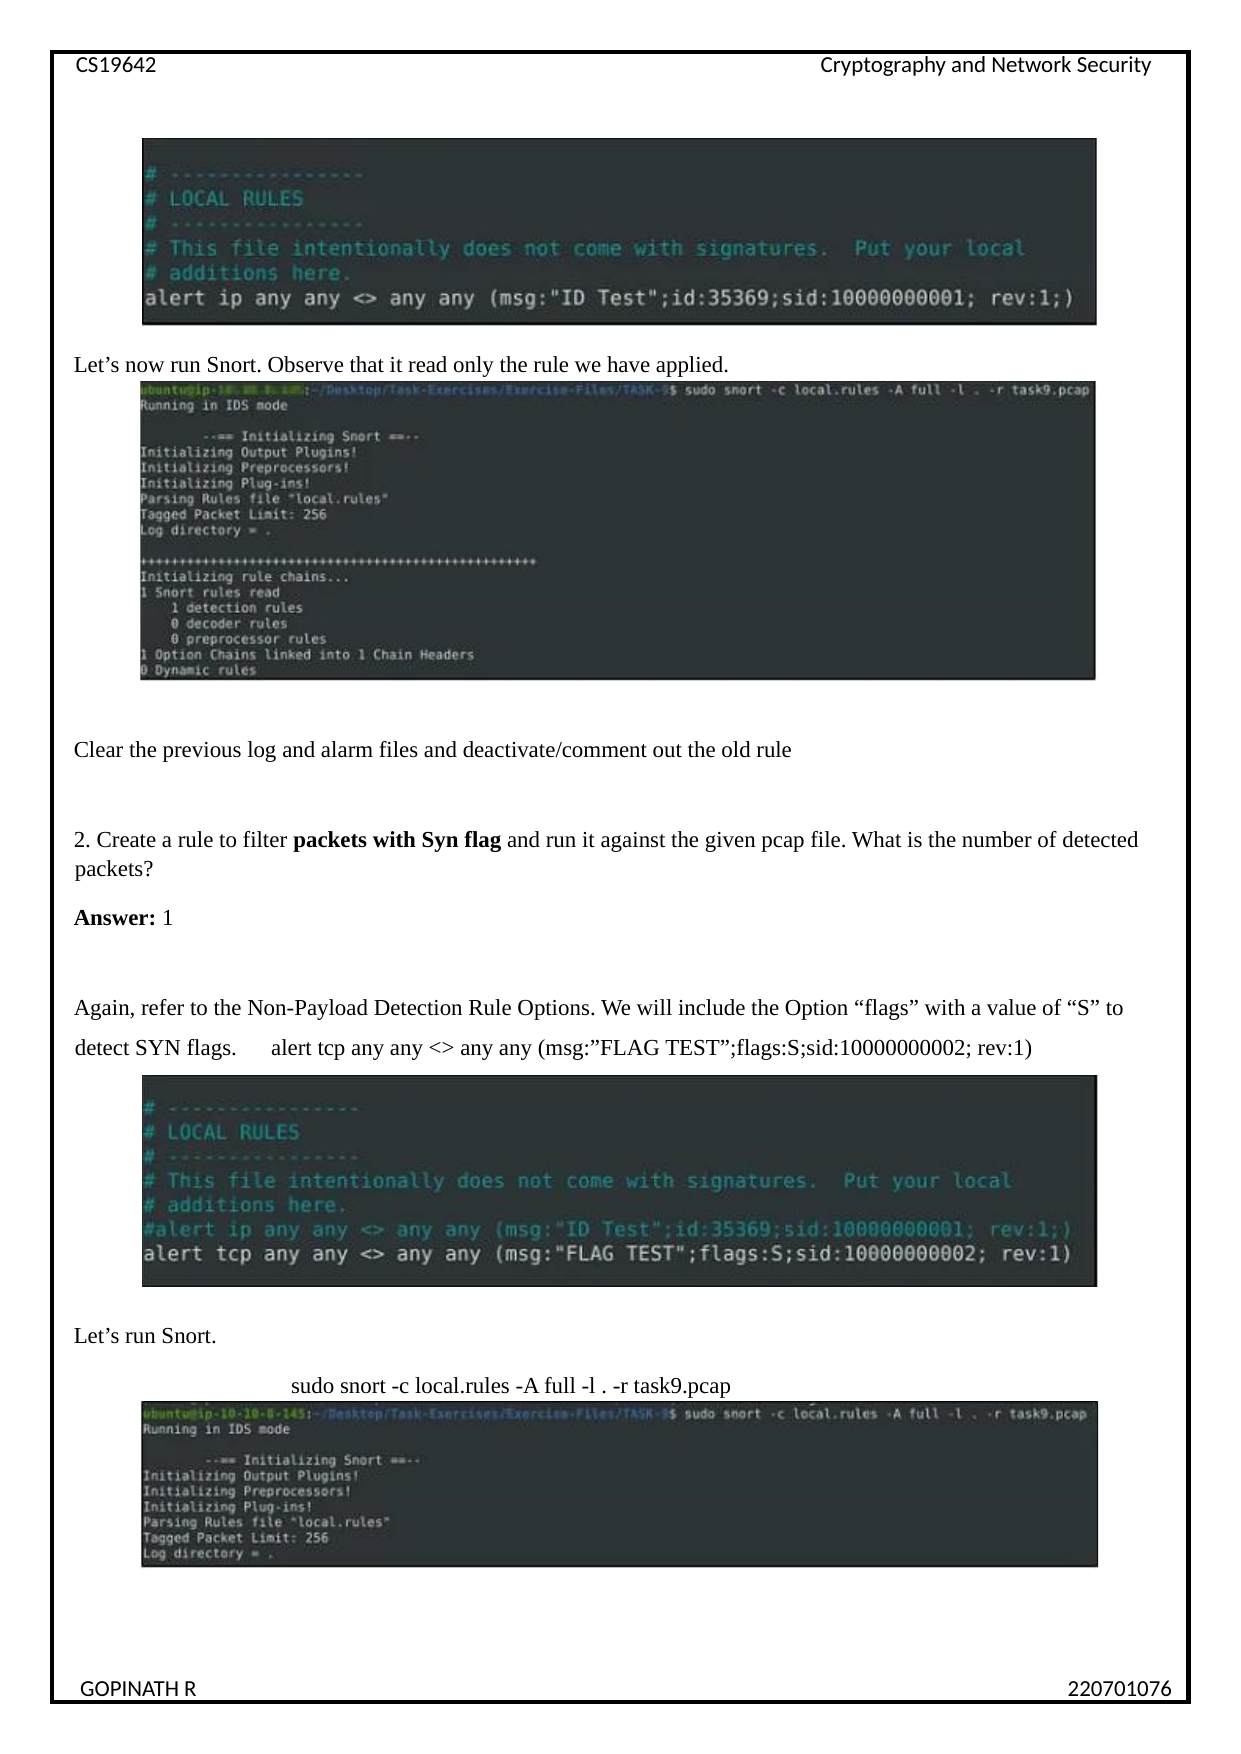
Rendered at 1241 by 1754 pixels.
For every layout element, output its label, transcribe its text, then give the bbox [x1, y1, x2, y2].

text Let’s run Snort. [73, 1322, 1166, 1349]
picture [140, 381, 1099, 685]
text Answer: 1 [73, 904, 1172, 931]
picture [142, 138, 1097, 327]
text Again, refer to the Non-Payload Detection Rule Options. We will include the Option “flags” with a value of “S” to detect SYN flags. alert tcp any any <> any any (msg:”FLAG TEST”;flags:S;sid:10000000002; rev:1) [73, 993, 1126, 1061]
picture [142, 1075, 1099, 1287]
text sudo snort -c local.rules -A full -l . -r task9.pcap [64, 1372, 1172, 1398]
text Clear the previous log and alarm files and deactivate/comment out the old rule [73, 736, 1166, 763]
text Let’s now run Snort. Observe that it read only the rule we have applied. [73, 351, 1166, 378]
text 2. Create a rule to filter packets with Syn flag and run it against the given pcap file. What is the number of detected packets? [73, 826, 1166, 882]
picture [140, 1401, 1099, 1569]
